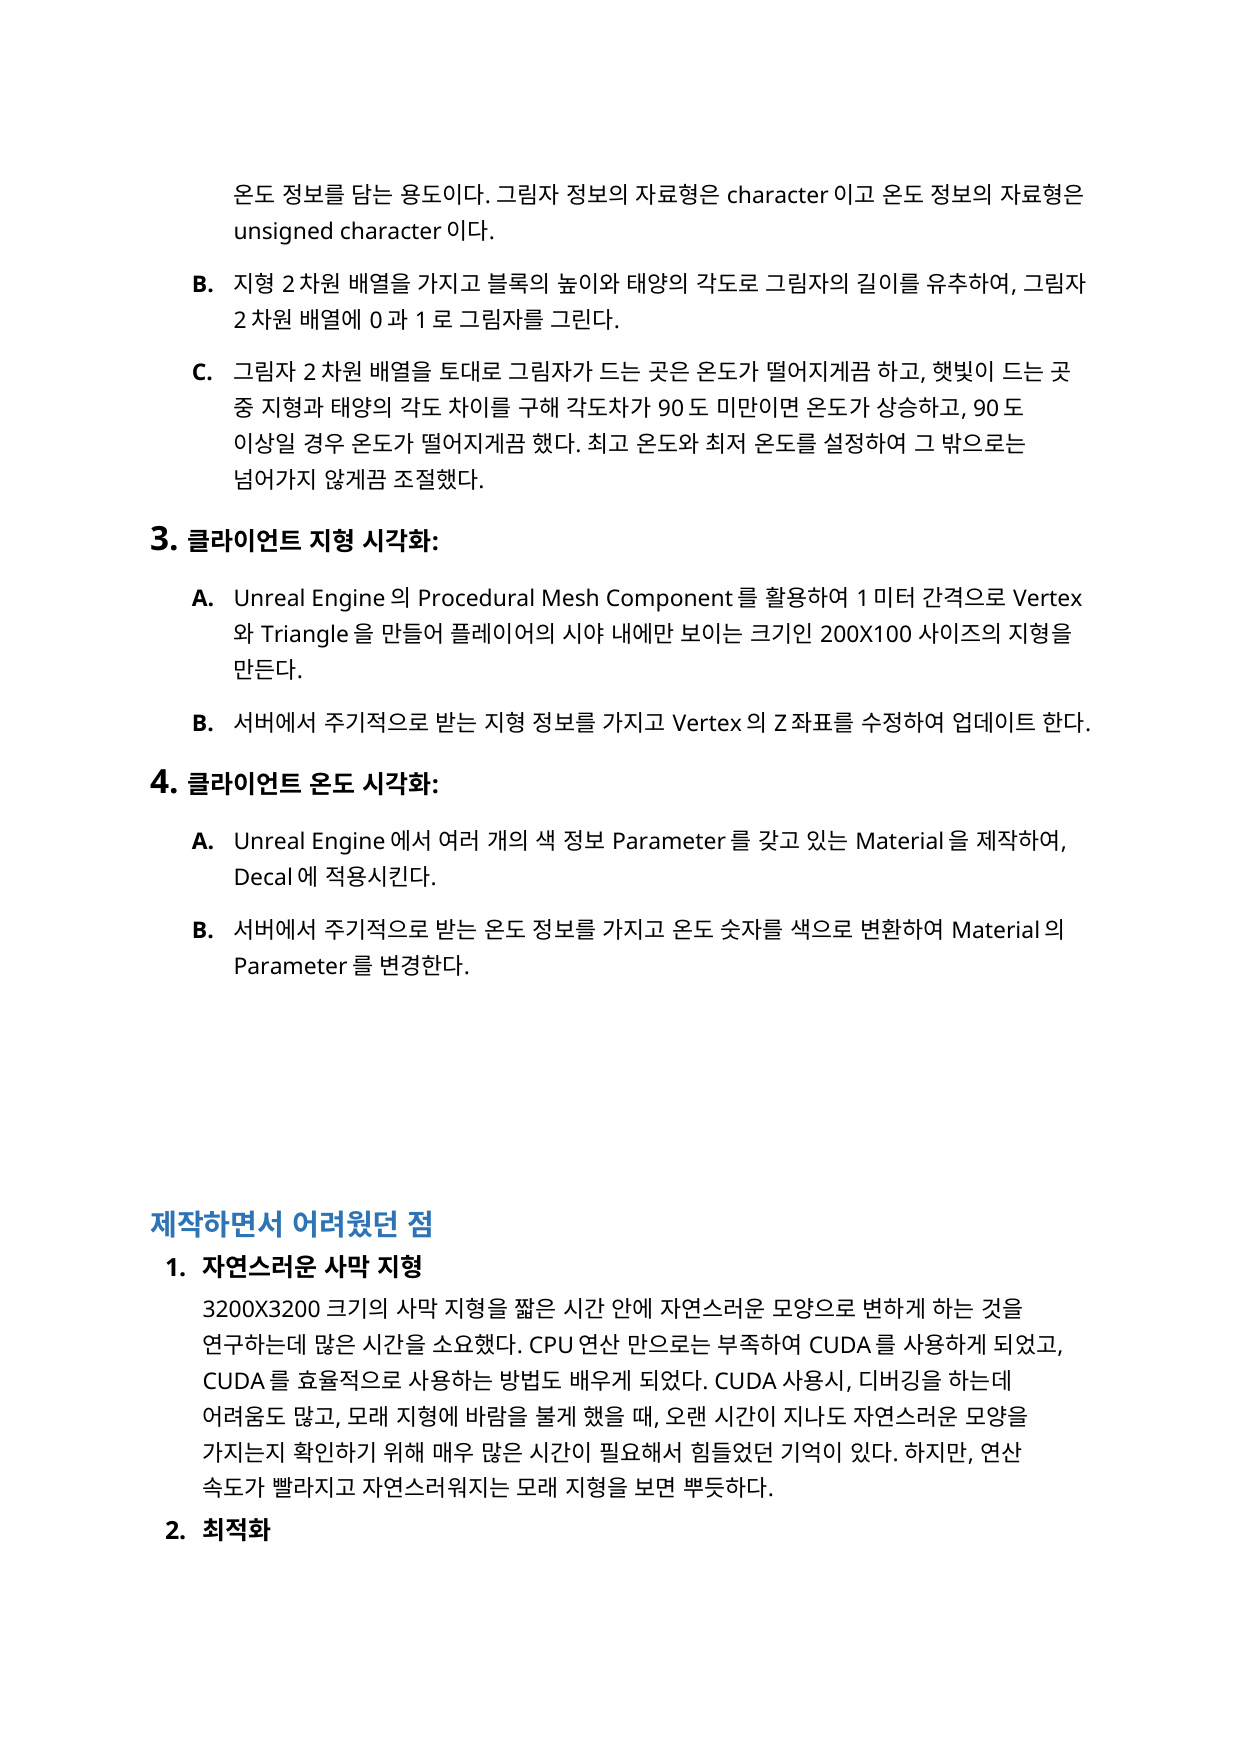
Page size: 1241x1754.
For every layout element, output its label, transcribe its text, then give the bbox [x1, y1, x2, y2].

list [192, 177, 1090, 246]
list 지형 2차원 배열을 가지고 블록의 높이와 태양의 각도로 그림자의 길이를 유추하여, 그림자 2차원 배열에 0과 1로 그림자를 그린다. [192, 266, 1090, 335]
text 3200X3200 크기의 사막 지형을 짧은 시간 안에 자연스러운 모양으로 변하게 하는 것을 연구하는데 많은 시간을 소요했다. CPU연산 만으로는 부족하여 CUDA를 사용하게 되었고, CUDA를 효율적으로 사용하는 방법도 배우게 되었다. CUDA 사용시, 디버깅을 하는데 어려움도 많고, 모래 지형에 바람을 불게 했을 때, 오랜 시간이 지나도 자연스러운 모양을 가지는지 확인하기 위해 매우 많은 시간이 필요해서 힘들었던 기억이 있다. 하지만, 연산 속도가 빨라지고 자연스러워지는 모래 지형을 보면 뿌듯하다. [202, 1291, 1090, 1504]
list Unreal Engine의 Procedural Mesh Component를 활용하여 1미터 간격으로 Vertex와 Triangle을 만들어 플레이어의 시야 내에만 보이는 크기인 200X100 사이즈의 지형을 만든다. [192, 580, 1090, 686]
text 제작하면서 어려웠던 점 [150, 1202, 1090, 1244]
list 클라이언트 온도 시각화: [150, 757, 1090, 803]
list 최적화 [165, 1510, 1090, 1547]
list 서버에서 주기적으로 받는 온도 정보를 가지고 온도 숫자를 색으로 변환하여 Material의 Parameter를 변경한다. [192, 912, 1090, 981]
list Unreal Engine에서 여러 개의 색 정보 Parameter를 갖고 있는 Material을 제작하여, Decal에 적용시킨다. [192, 823, 1090, 892]
list 클라이언트 지형 시각화: [150, 515, 1090, 560]
list 자연스러운 사막 지형 [165, 1247, 1090, 1284]
list 서버에서 주기적으로 받는 지형 정보를 가지고 Vertex의 Z좌표를 수정하여 업데이트 한다. [192, 705, 1090, 738]
list 그림자 2차원 배열을 토대로 그림자가 드는 곳은 온도가 떨어지게끔 하고, 햇빛이 드는 곳 중 지형과 태양의 각도 차이를 구해 각도차가 90도 미만이면 온도가 상승하고, 90도 이상일 경우 온도가 떨어지게끔 했다. 최고 온도와 최저 온도를 설정하여 그 밖으로는 넘어가지 않게끔 조절했다. [192, 354, 1090, 495]
